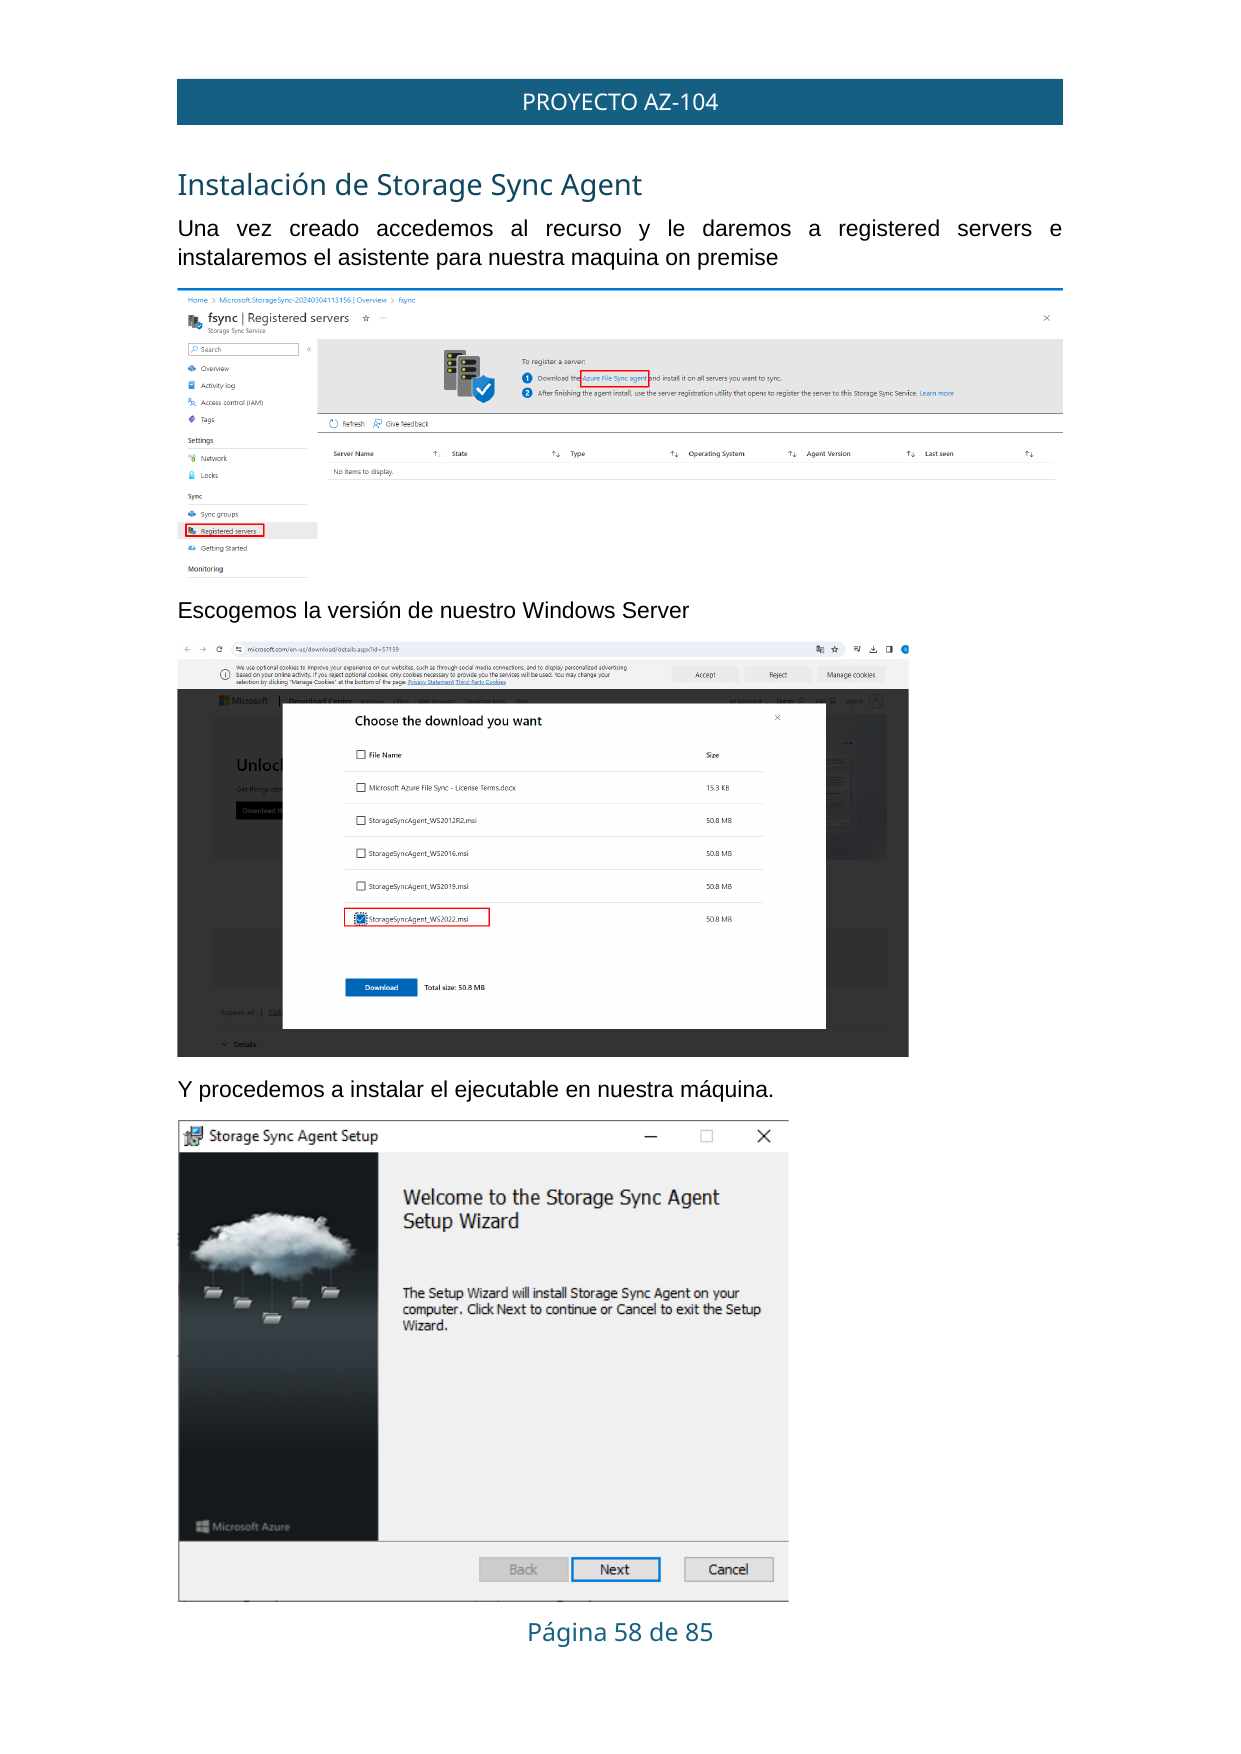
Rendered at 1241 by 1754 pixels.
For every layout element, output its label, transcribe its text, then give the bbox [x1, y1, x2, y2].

picture [177, 1120, 789, 1602]
text Escogemos la versión de nuestro Windows Server [177, 597, 1063, 623]
picture [177, 288, 1063, 578]
picture [177, 641, 909, 1057]
text Una vez creado accedemos al recurso y le daremos a registered servers e instalaremos el asistente para nuestra maquina on premise [177, 215, 1063, 270]
subtitle Instalación de Storage Sync Agent [177, 164, 1063, 204]
text Y procedemos a instalar el ejecutable en nuestra máquina. [177, 1076, 1063, 1102]
